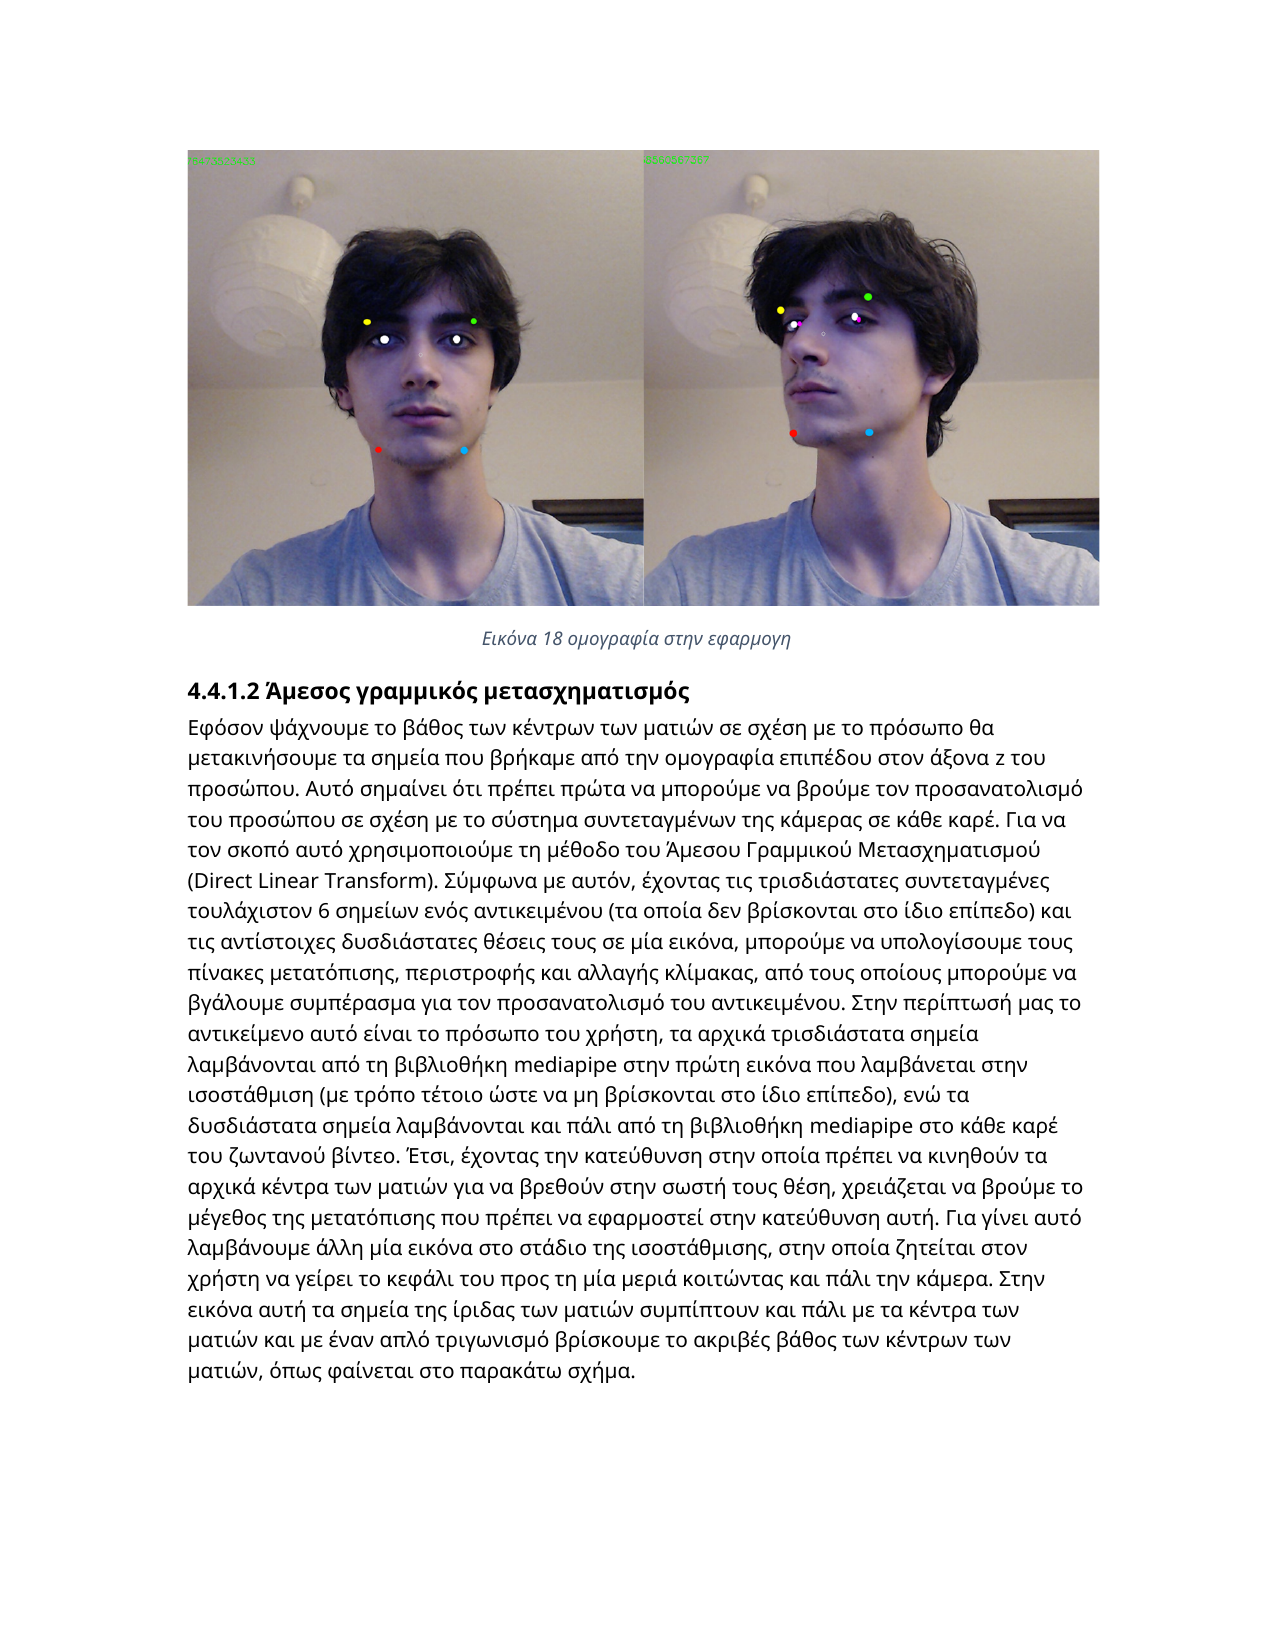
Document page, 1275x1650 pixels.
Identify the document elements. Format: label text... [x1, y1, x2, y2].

text Εικόνα 18 ομογραφία στην εφαρμογη [187, 625, 1087, 650]
list 4.4.1.2 Άμεσος γραμμικός μετασχηματισμός [187, 675, 1087, 707]
text Εφόσον ψάχνουμε το βάθος των κέντρων των ματιών σε σχέση με το πρόσωπο θα μετακινήσουμε τα σημεία που βρήκαμε από την ομογραφία επιπέδου στον άξονα z του προσώπου. Αυτό σημαίνει ότι πρέπει πρώτα να μπορούμε να βρούμε τον προσανατολισμό του προσώπου σε σχέση με το σύστημα συντεταγμένων της κάμερας σε κάθε καρέ. Για να τον σκοπό αυτό χρησιμοποιούμε τη μέθοδο του Άμεσου Γραμμικού Μετασχηματισμού (Direct Linear Transform). Σύμφωνα με αυτόν, έχοντας τις τρισδιάστατες συντεταγμένες τουλάχιστον 6 σημείων ενός αντικειμένου (τα οποία δεν βρίσκονται στο ίδιο επίπεδο) και τις αντίστοιχες δυσδιάστατες θέσεις τους σε μία εικόνα, μπορούμε να υπολογίσουμε τους πίνακες μετατόπισης, περιστροφής και αλλαγής κλίμακας, από τους οποίους μπορούμε να βγάλουμε συμπέρασμα για τον προσανατολισμό του αντικειμένου. Στην περίπτωσή μας το αντικείμενο αυτό είναι το πρόσωπο του χρήστη, τα αρχικά τρισδιάστατα σημεία λαμβάνονται από τη βιβλιοθήκη mediapipe στην πρώτη εικόνα που λαμβάνεται στην ισοστάθμιση (με τρόπο τέτοιο ώστε να μη βρίσκονται στο ίδιο επίπεδο), ενώ τα δυσδιάστατα σημεία λαμβάνονται και πάλι από τη βιβλιοθήκη mediapipe στο κάθε καρέ του ζωντανού βίντεο. Έτσι, έχοντας την κατεύθυνση στην οποία πρέπει να κινηθούν τα αρχικά κέντρα των ματιών για να βρεθούν στην σωστή τους θέση, χρειάζεται να βρούμε το μέγεθος της μετατόπισης που πρέπει να εφαρμοστεί στην κατεύθυνση αυτή. Για γίνει αυτό λαμβάνουμε άλλη μία εικόνα στο στάδιο της ισοστάθμισης, στην οποία ζητείται στον χρήστη να γείρει το κεφάλι του προς τη μία μεριά κοιτώντας και πάλι την κάμερα. Στην εικόνα αυτή τα σημεία της ίριδας των ματιών συμπίπτουν και πάλι με τα κέντρα των ματιών και με έναν απλό τριγωνισμό βρίσκουμε το ακριβές βάθος των κέντρων των ματιών, όπως φαίνεται στο παρακάτω σχήμα. [187, 713, 1087, 1384]
picture [187, 150, 1100, 606]
